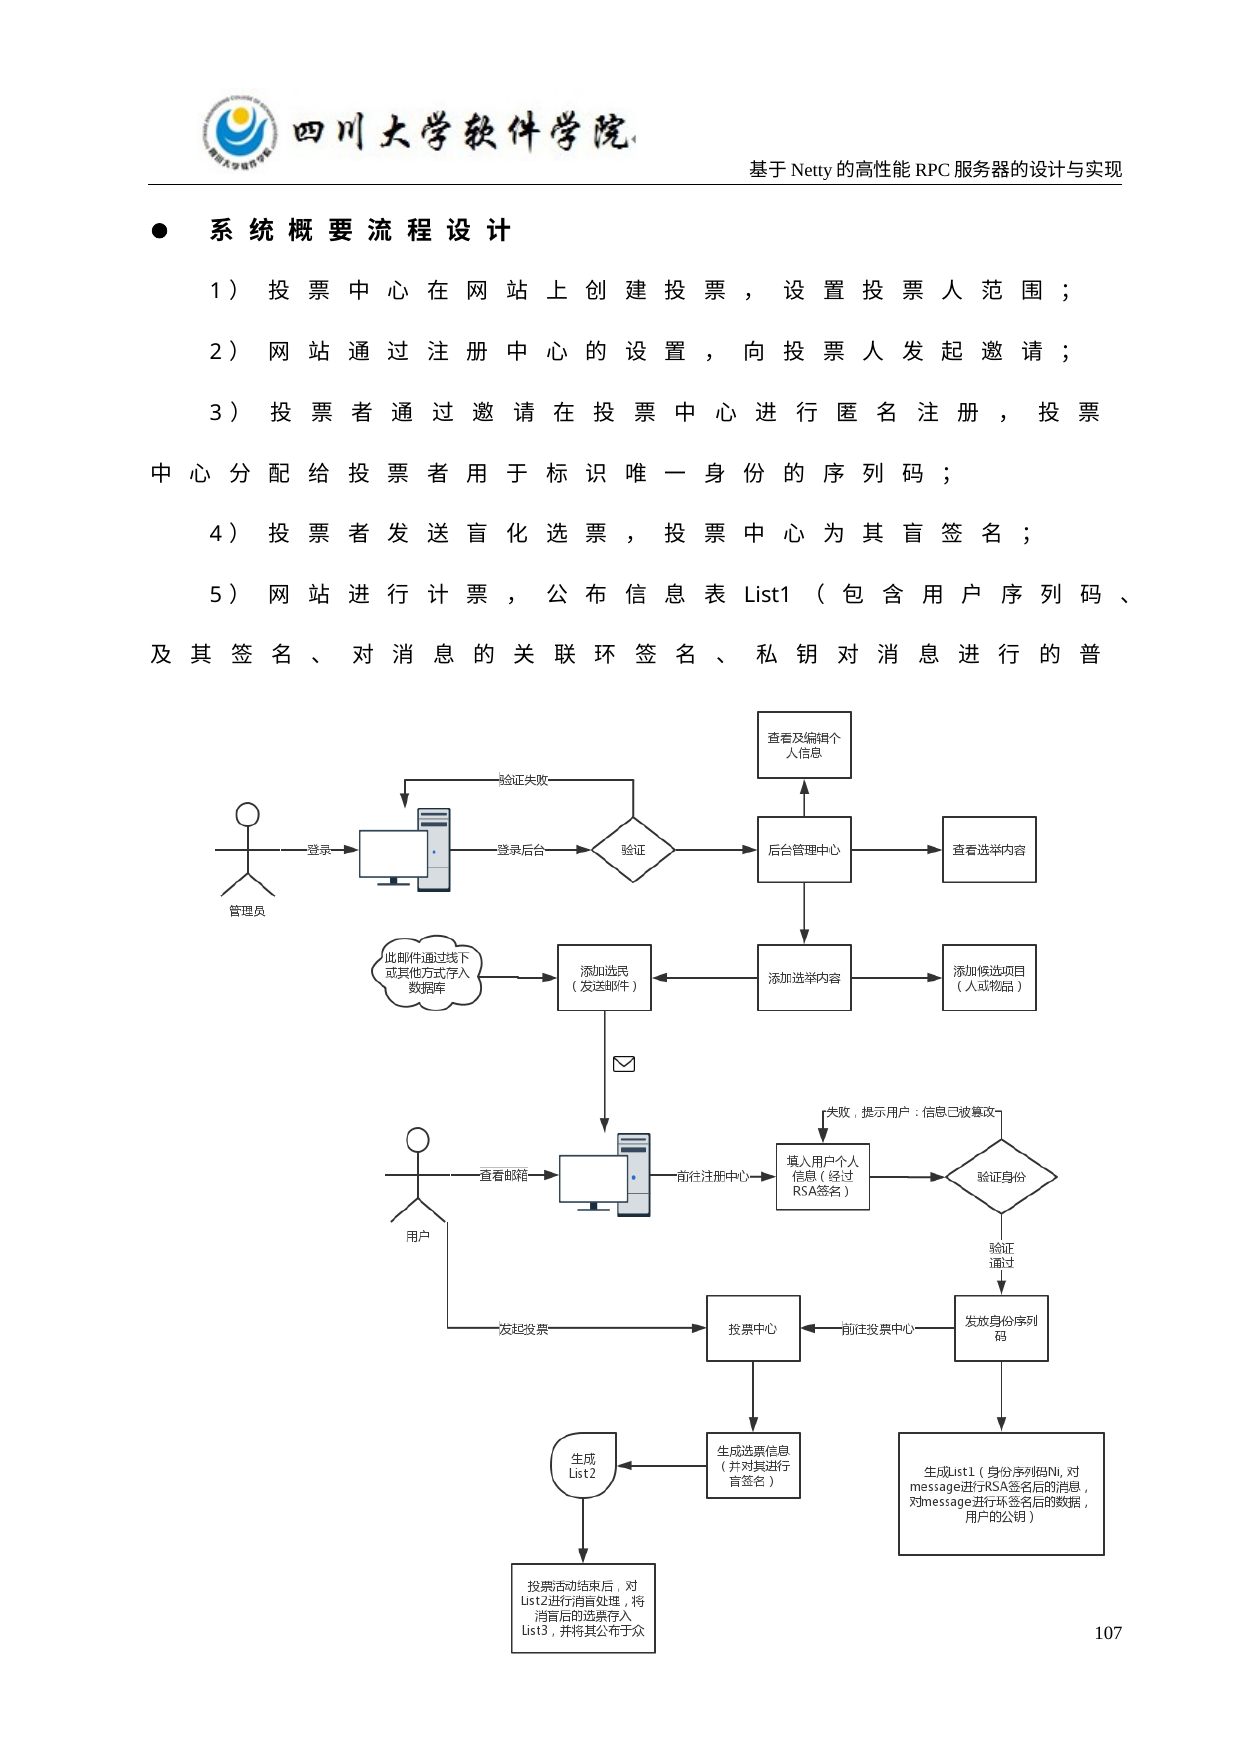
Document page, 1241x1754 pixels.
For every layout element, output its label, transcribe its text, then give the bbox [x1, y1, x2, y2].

picture [197, 88, 639, 177]
picture [170, 704, 1133, 1657]
text 3）投票者通过邀请在投票中心进行匿名注册，投票中心分配给投票者用于标识唯一身份的序列码； [150, 380, 1120, 502]
list 系统概要流程设计 [150, 198, 1120, 259]
text 4）投票者发送盲化选票，投票中心为其盲签名； [150, 502, 1120, 562]
text 1）投票中心在网站上创建投票，设置投票人范围； [150, 259, 1120, 320]
text 2）网站通过注册中心的设置，向投票人发起邀请； [150, 320, 1120, 380]
text 5）网站进行计票，公布信息表List1（包含用户序列码、及其签名、对消息的关联环签名、私钥对消息进行的普通个体签名、公钥），List2（身份序列码、盲化后的选票、选票的盲签名），List3（身份序列码、消盲后的选票），及选票的最终结果，接受验证。 [150, 562, 1120, 683]
